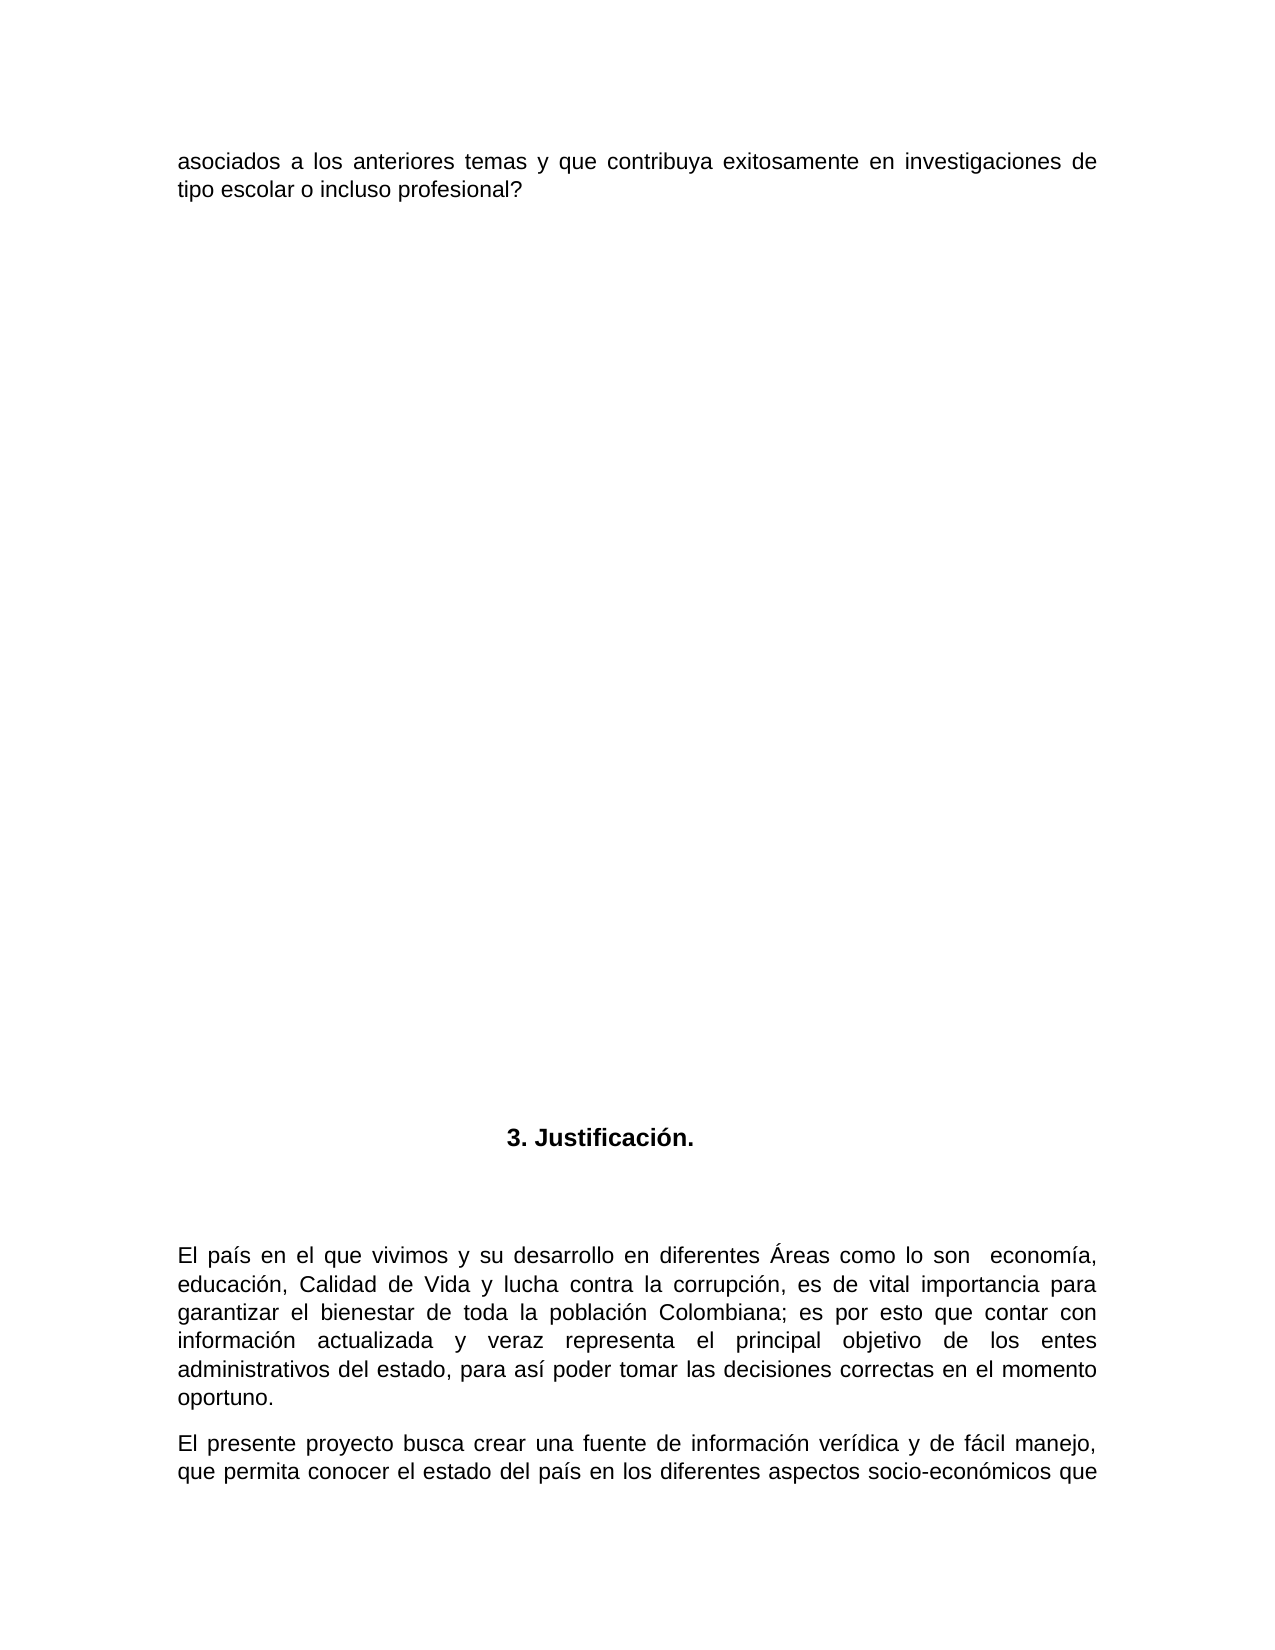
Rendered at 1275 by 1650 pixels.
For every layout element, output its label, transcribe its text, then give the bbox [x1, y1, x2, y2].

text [177, 148, 1098, 202]
subtitle 3. Justificación. [402, 1123, 723, 1152]
text El país en el que vivimos y su desarrollo en diferentes Áreas como lo son economía, educación, Calidad de Vida y lucha contra la corrupción, es de vital importancia para garantizar el bienestar de toda la población Colombiana; es por esto que contar con información actualizada y veraz representa el principal objetivo de los entes administrativos del estado, para así poder tomar las decisiones correctas en el momento oportuno. [177, 1242, 1098, 1411]
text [177, 1429, 1098, 1484]
